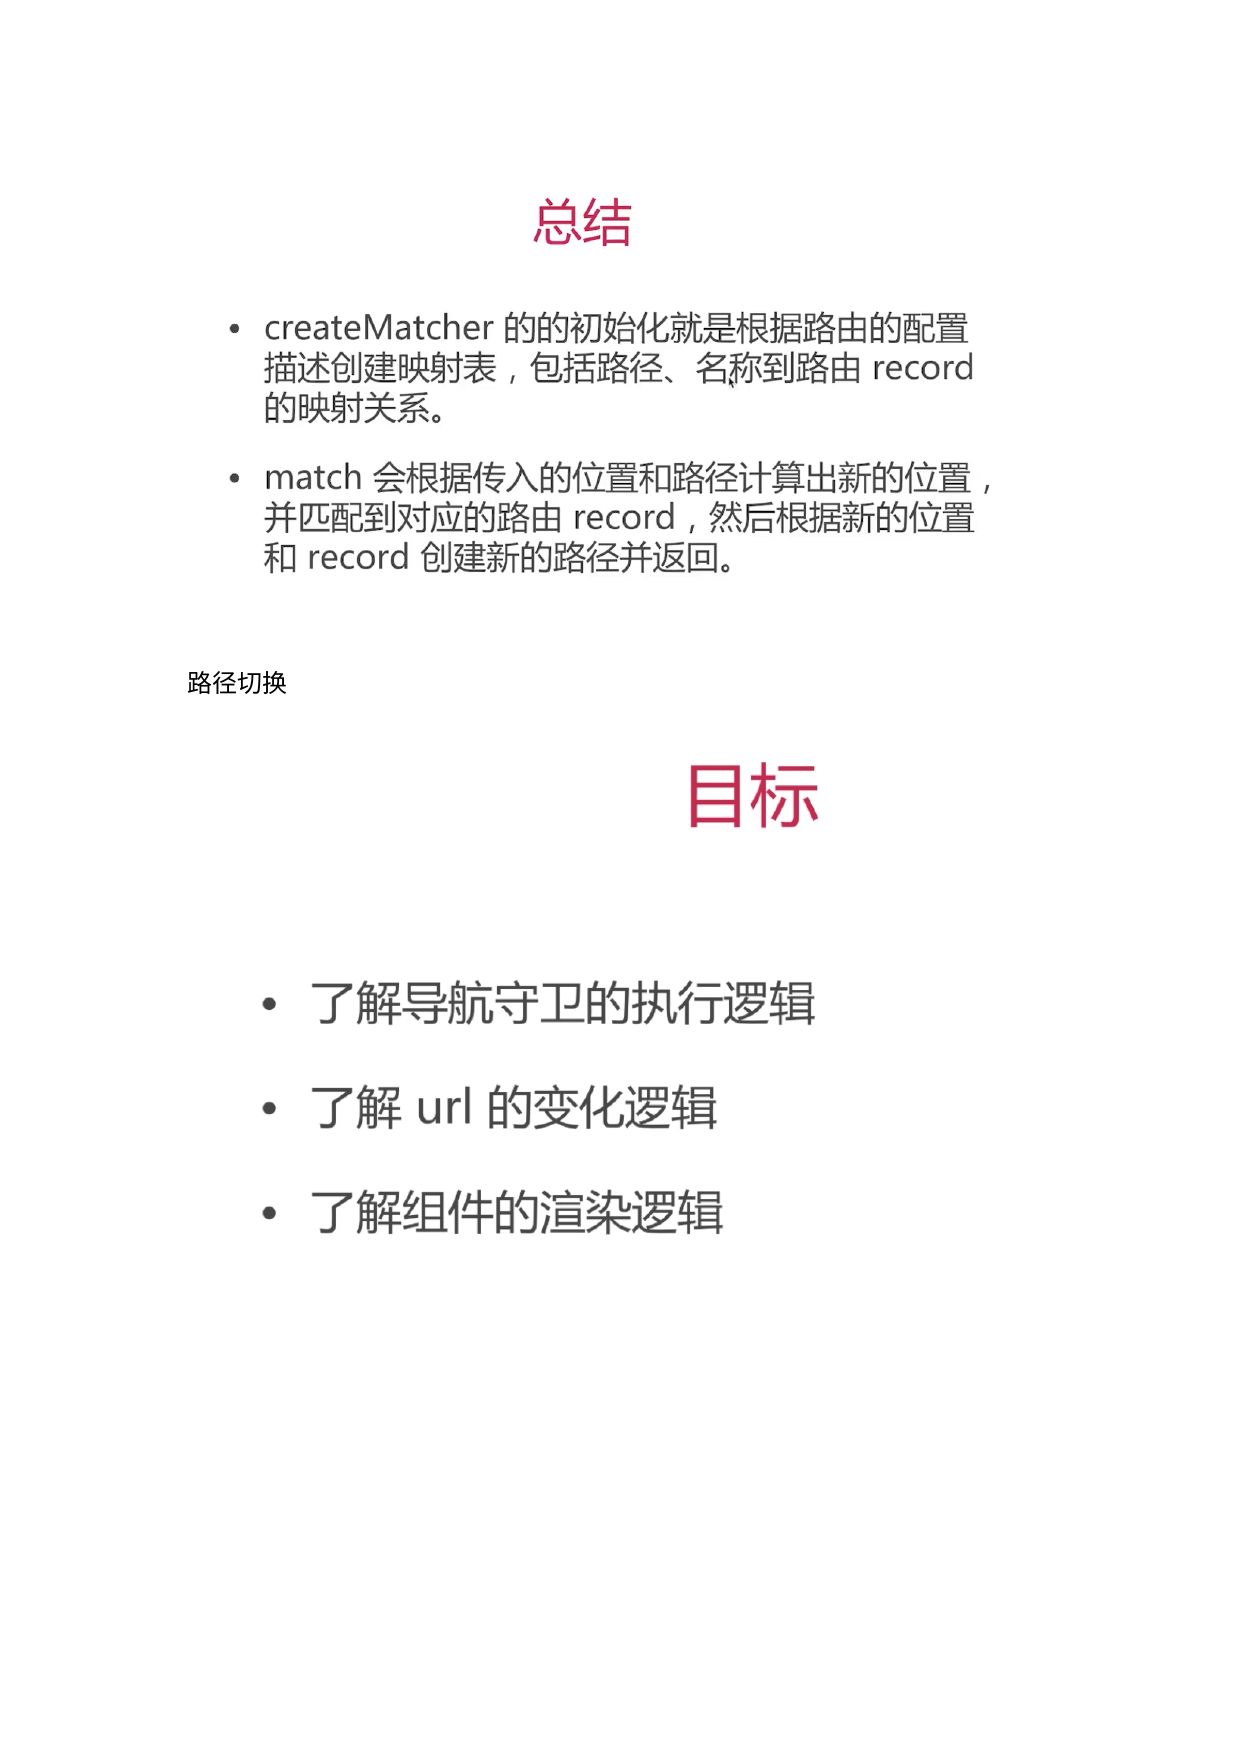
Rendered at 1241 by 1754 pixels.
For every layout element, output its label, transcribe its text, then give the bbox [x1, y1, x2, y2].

picture [187, 162, 1053, 626]
text 路径切换 [187, 649, 1053, 714]
picture [187, 714, 1053, 1304]
